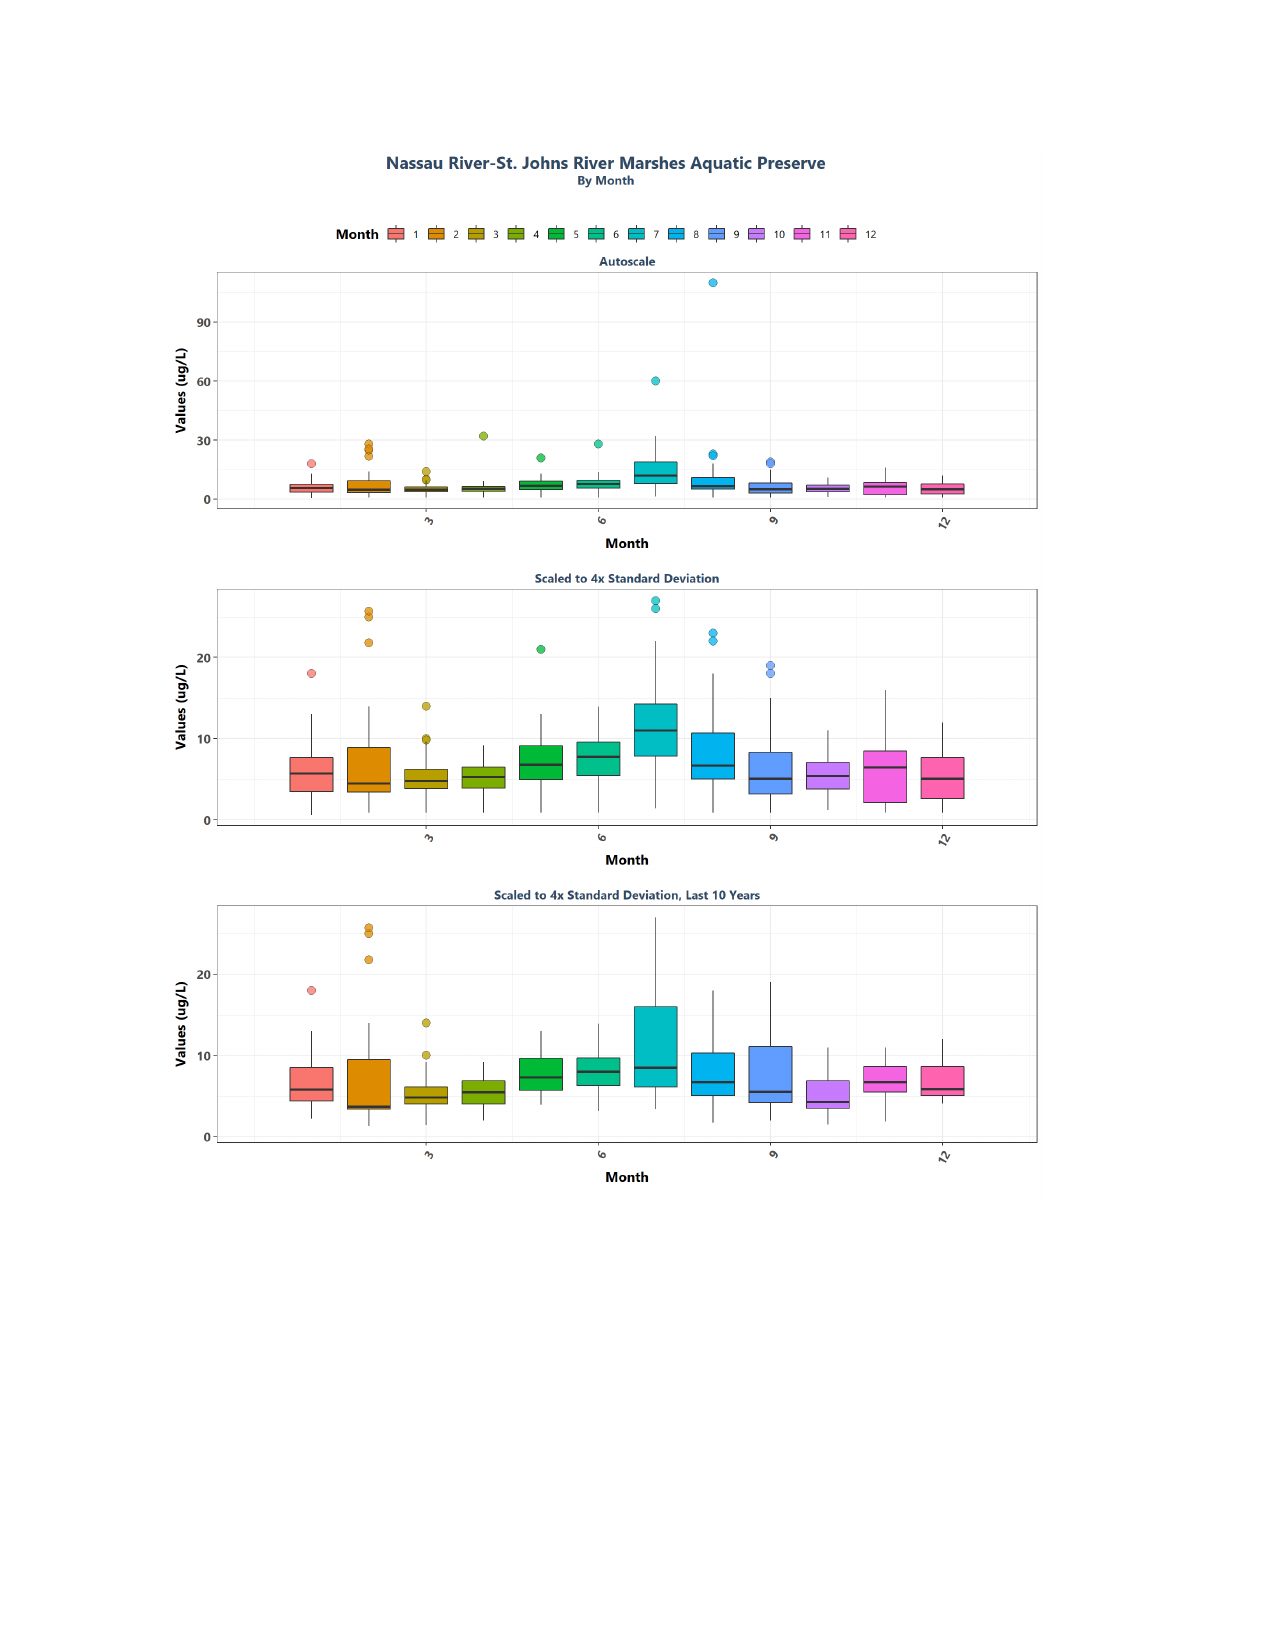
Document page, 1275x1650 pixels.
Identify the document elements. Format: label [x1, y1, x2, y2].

picture [168, 150, 1044, 1200]
